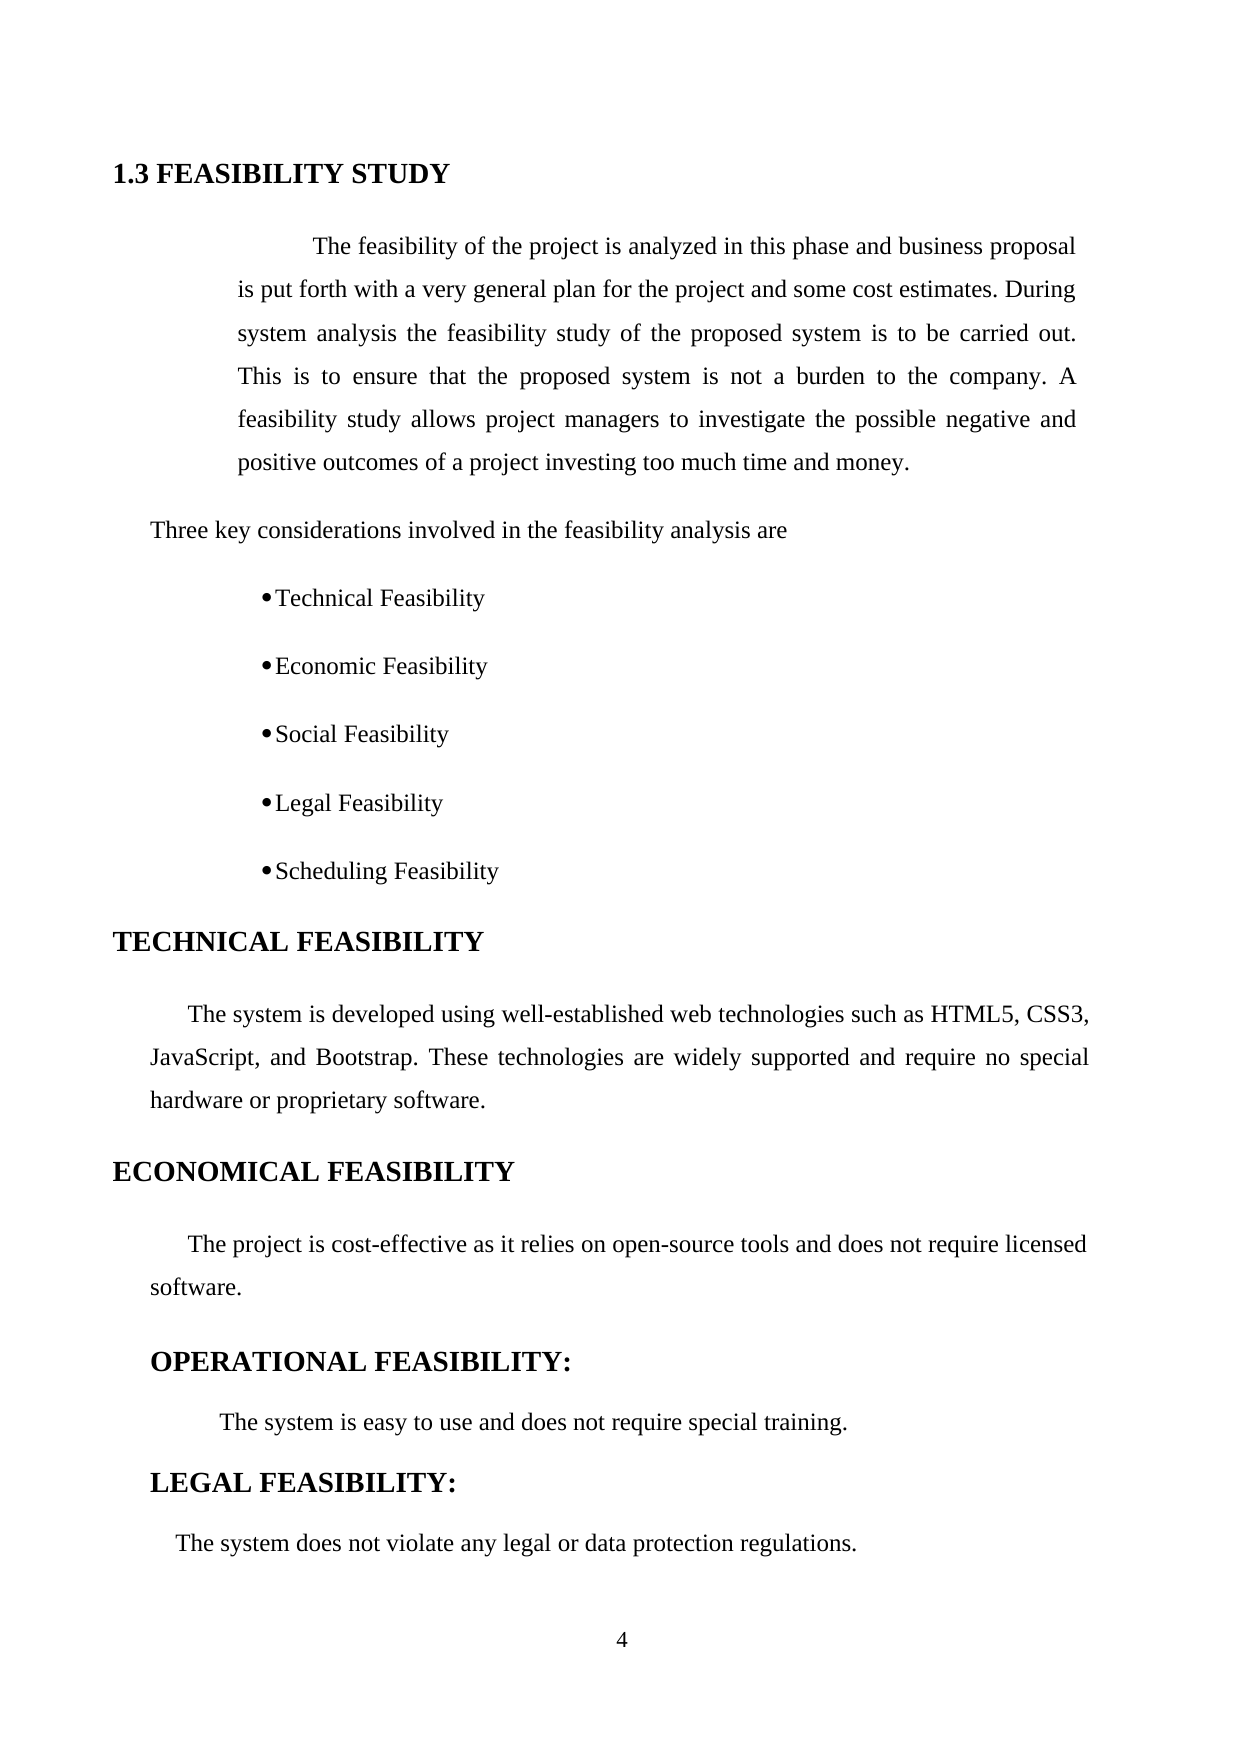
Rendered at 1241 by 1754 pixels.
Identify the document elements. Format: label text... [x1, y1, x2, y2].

text Three key considerations involved in the feasibility analysis are [150, 515, 1090, 544]
text OPERATIONAL FEASIBILITY: [150, 1344, 1090, 1378]
subtitle The system is developed using well-established web technologies such as HTML5, CSS3, JavaScript, and Bootstrap. These technologies are widely supported and require no special hardware or proprietary software. [84, 999, 1090, 1114]
subtitle 1.3 FEASIBILITY STUDY [112, 156, 1090, 190]
text The system does not violate any legal or data protection regulations. [175, 1528, 1090, 1556]
list Social Feasibility [262, 719, 1090, 748]
text The feasibility of the project is analyzed in this phase and business proposal is put forth with a very general plan for the project and some cost estimates. During system analysis the feasibility study of the proposed system is to be carried out. This is to ensure that the proposed system is not a burden to the company. A feasibility study allows project managers to investigate the possible negative and positive outcomes of a project investing too much time and money. [237, 231, 1077, 476]
text LEGAL FEASIBILITY: [150, 1465, 1090, 1498]
subtitle The project is cost-effective as it relies on open-source tools and does not require licensed software. [84, 1229, 1090, 1301]
subtitle ECONOMICAL FEASIBILITY [112, 1154, 1090, 1187]
list Technical Feasibility [262, 583, 1090, 612]
list Economic Feasibility [262, 651, 1090, 680]
list Scheduling Feasibility [262, 856, 1090, 884]
text The system is easy to use and does not require special training. [138, 1407, 1090, 1436]
list Legal Feasibility [262, 788, 1090, 816]
subtitle TECHNICAL FEASIBILITY [112, 924, 1090, 957]
